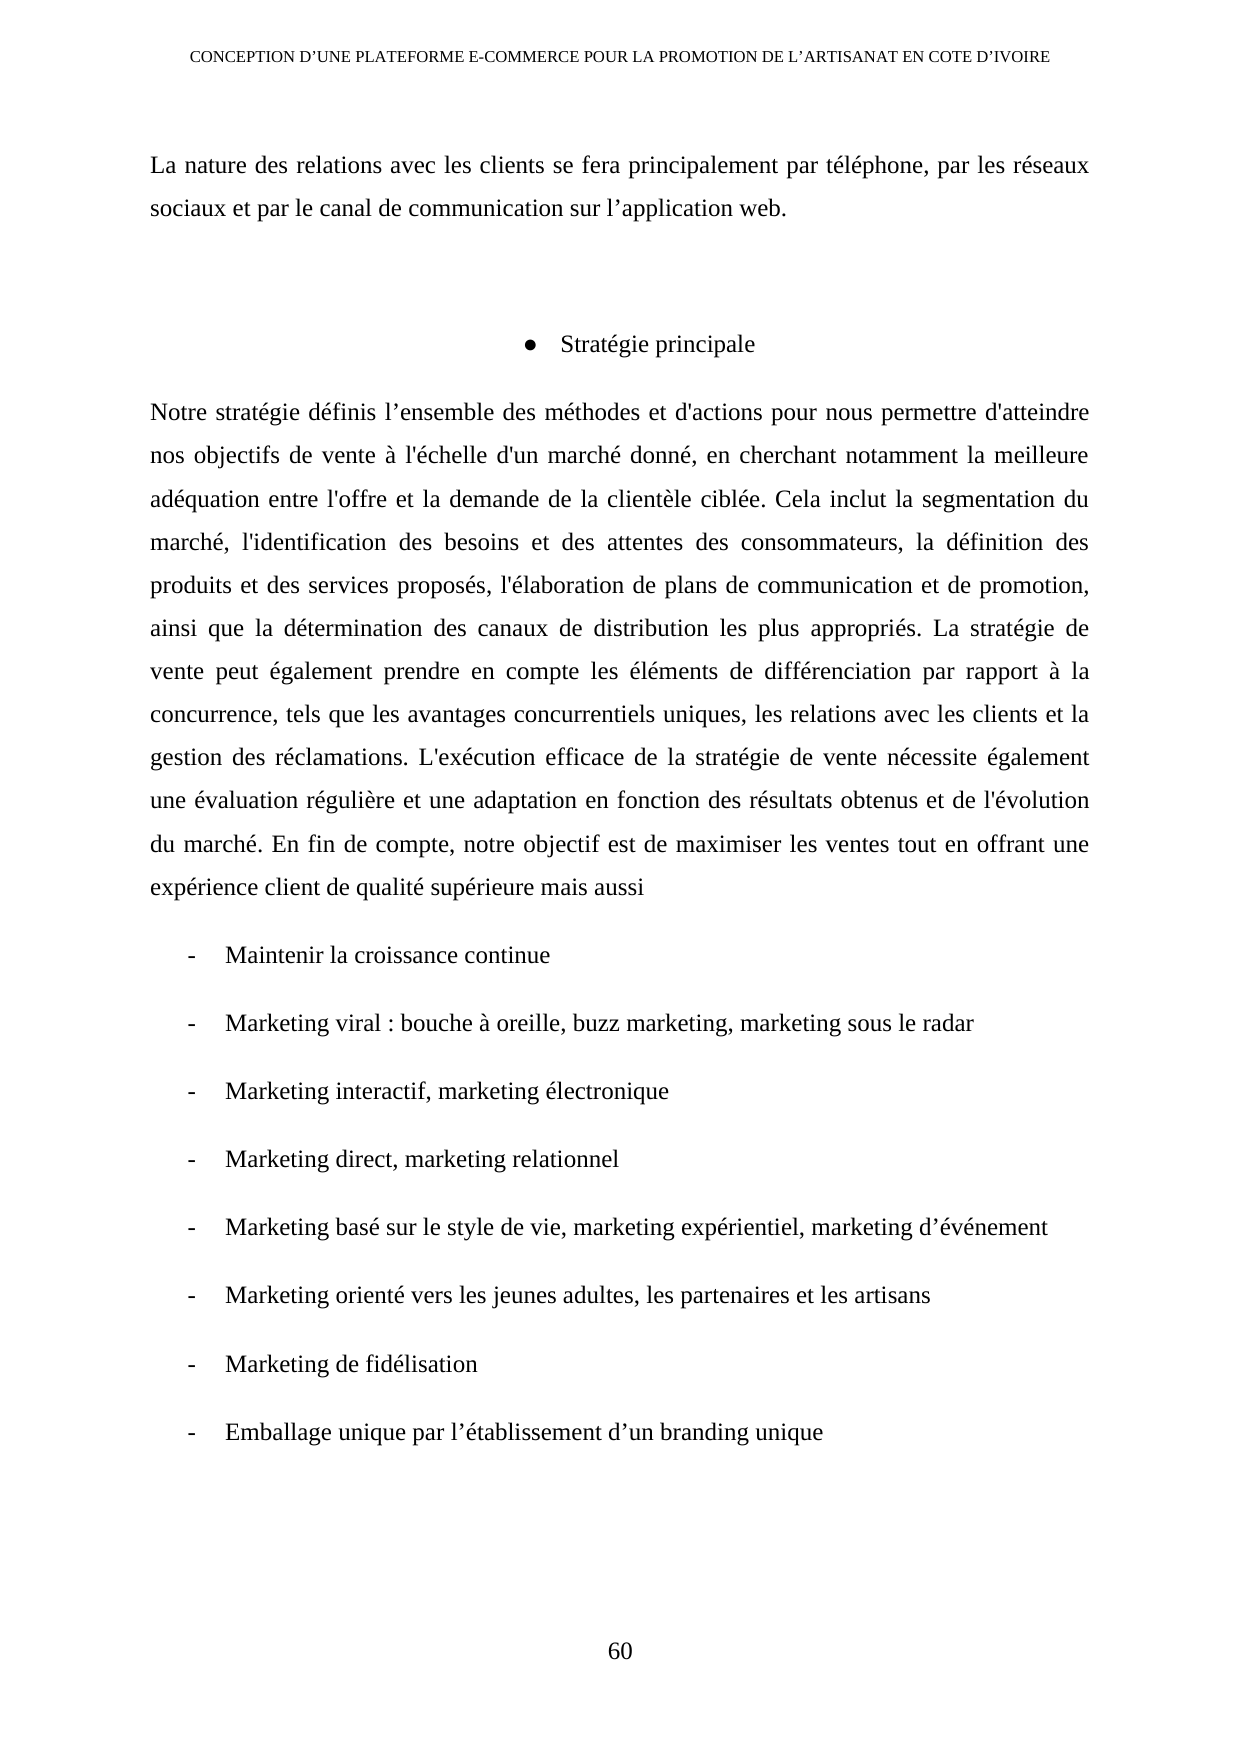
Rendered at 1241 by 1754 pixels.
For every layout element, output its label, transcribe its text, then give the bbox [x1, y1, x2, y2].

list Marketing viral : bouche à oreille, buzz marketing, marketing sous le radar [187, 1008, 1090, 1037]
text Notre stratégie définis l’ensemble des méthodes et d'actions pour nous permettre d'atteindre nos objectifs de vente à l'échelle d'un marché donné, en cherchant notamment la meilleure adéquation entre l'offre et la demande de la clientèle ciblée. Cela inclut la segmentation du marché, l'identification des besoins et des attentes des consommateurs, la définition des produits et des services proposés, l'élaboration de plans de communication et de promotion, ainsi que la détermination des canaux de distribution les plus appropriés. La stratégie de vente peut également prendre en compte les éléments de différenciation par rapport à la concurrence, tels que les avantages concurrentiels uniques, les relations avec les clients et la gestion des réclamations. L'exécution efficace de la stratégie de vente nécessite également une évaluation régulière et une adaptation en fonction des résultats obtenus et de l'évolution du marché. En fin de compte, notre objectif est de maximiser les ventes tout en offrant une expérience client de qualité supérieure mais aussi [150, 397, 1090, 901]
list Marketing orienté vers les jeunes adultes, les partenaires et les artisans [187, 1281, 1090, 1309]
list Maintenir la croissance continue [187, 940, 1090, 969]
list Marketing interactif, marketing électronique [187, 1076, 1090, 1105]
list Emballage unique par l’établissement d’un branding unique [187, 1417, 1090, 1446]
list Marketing basé sur le style de vie, marketing expérientiel, marketing d’événement [187, 1212, 1090, 1241]
text La nature des relations avec les clients se fera principalement par téléphone, par les réseaux sociaux et par le canal de communication sur l’application web. [150, 150, 1090, 222]
list Marketing de fidélisation [187, 1349, 1090, 1377]
list Stratégie principale [187, 329, 1090, 358]
list Marketing direct, marketing relationnel [187, 1144, 1090, 1173]
